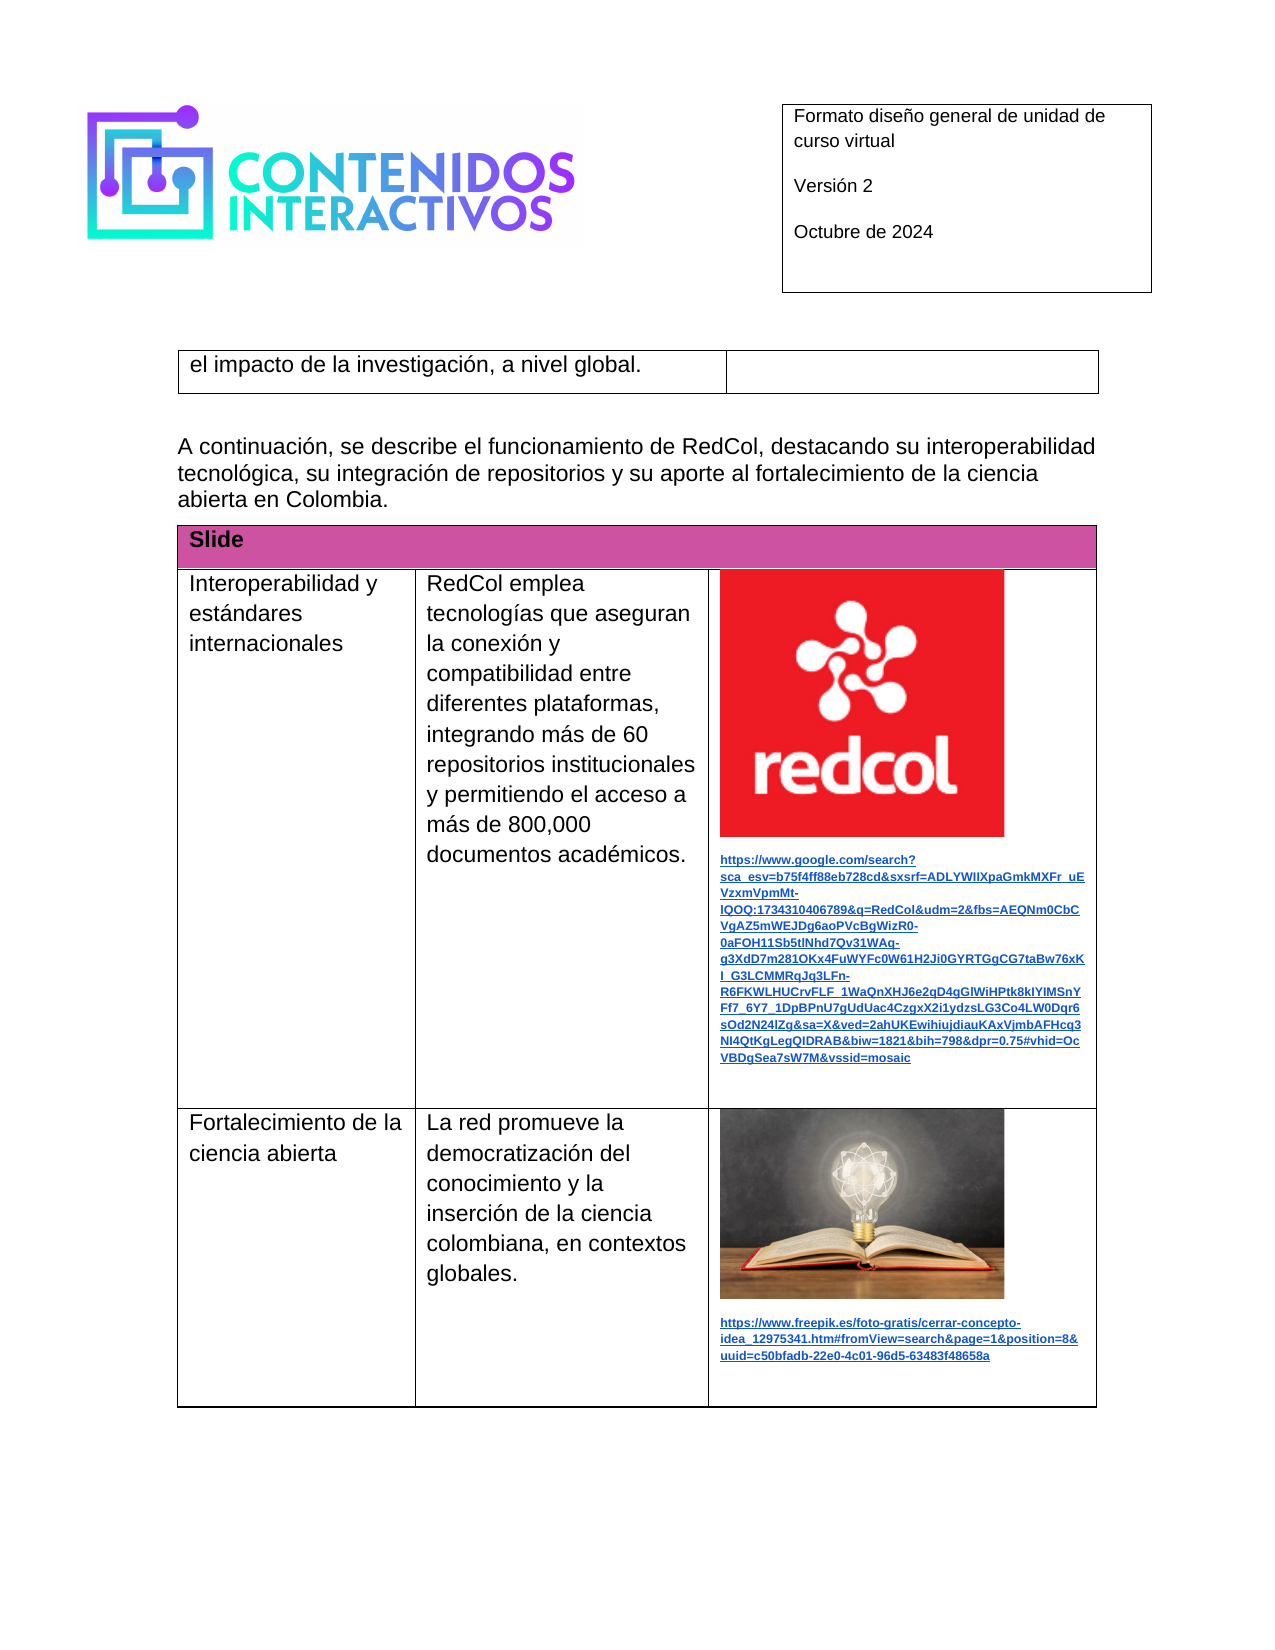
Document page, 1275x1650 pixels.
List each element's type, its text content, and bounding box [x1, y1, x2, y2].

table_header Slide [178, 526, 1096, 568]
table_cell Interoperabilidad y estándares internacionales [178, 570, 415, 1108]
table_cell https://www.google.com/search?sca_esv=b75f4ff88eb728cd&sxsrf=ADLYWIIXpaGmkMXFr_uEVzxmVpmMt-lQOQ:1734310406789&q=RedCol&udm=2&fbs=AEQNm0CbCVgAZ5mWEJDg6aoPVcBgWizR0-0aFOH11Sb5tlNhd7Qv31WAq-g3XdD7m281OKx4FuWYFc0W61H2Ji0GYRTGgCG7taBw76xKI_G3LCMMRqJq3LFn-R6FKWLHUCrvFLF_1WaQnXHJ6e2qD4gGlWiHPtk8kIYIMSnYFf7_6Y7_1DpBPnU7gUdUac4CzgxX2i1ydzsLG3Co4LW0Dqr6sOd2N24lZg&sa=X&ved=2ahUKEwihiujdiauKAxVjmbAFHcq3NI4QtKgLegQIDRAB&biw=1821&bih=798&dpr=0.75#vhid=OcVBDgSea7sW7M&vssid=mosaic [709, 570, 1096, 1108]
text A continuación, se describe el funcionamiento de RedCol, destacando su interoperabilidad tecnológica, su integración de repositorios y su aporte al fortalecimiento de la ciencia abierta en Colombia. [177, 433, 1098, 512]
picture [76, 103, 583, 247]
table_cell RedCol emplea tecnologías que aseguran la conexión y compatibilidad entre diferentes plataformas, integrando más de 60 repositorios institucionales y permitiendo el acceso a más de 800,000 documentos académicos. [416, 570, 708, 1108]
table_header [727, 351, 1098, 393]
picture [720, 1109, 1005, 1299]
table_cell Fortalecimiento de la ciencia abierta [178, 1109, 415, 1406]
table_cell https://www.freepik.es/foto-gratis/cerrar-concepto-idea_12975341.htm#fromView=search&page=1&position=8&uuid=c50bfadb-22e0-4c01-96d5-63483f48658a [709, 1109, 1096, 1406]
picture [720, 569, 1005, 837]
table_cell La red promueve la democratización del conocimiento y la inserción de la ciencia colombiana, en contextos globales. [416, 1109, 708, 1406]
